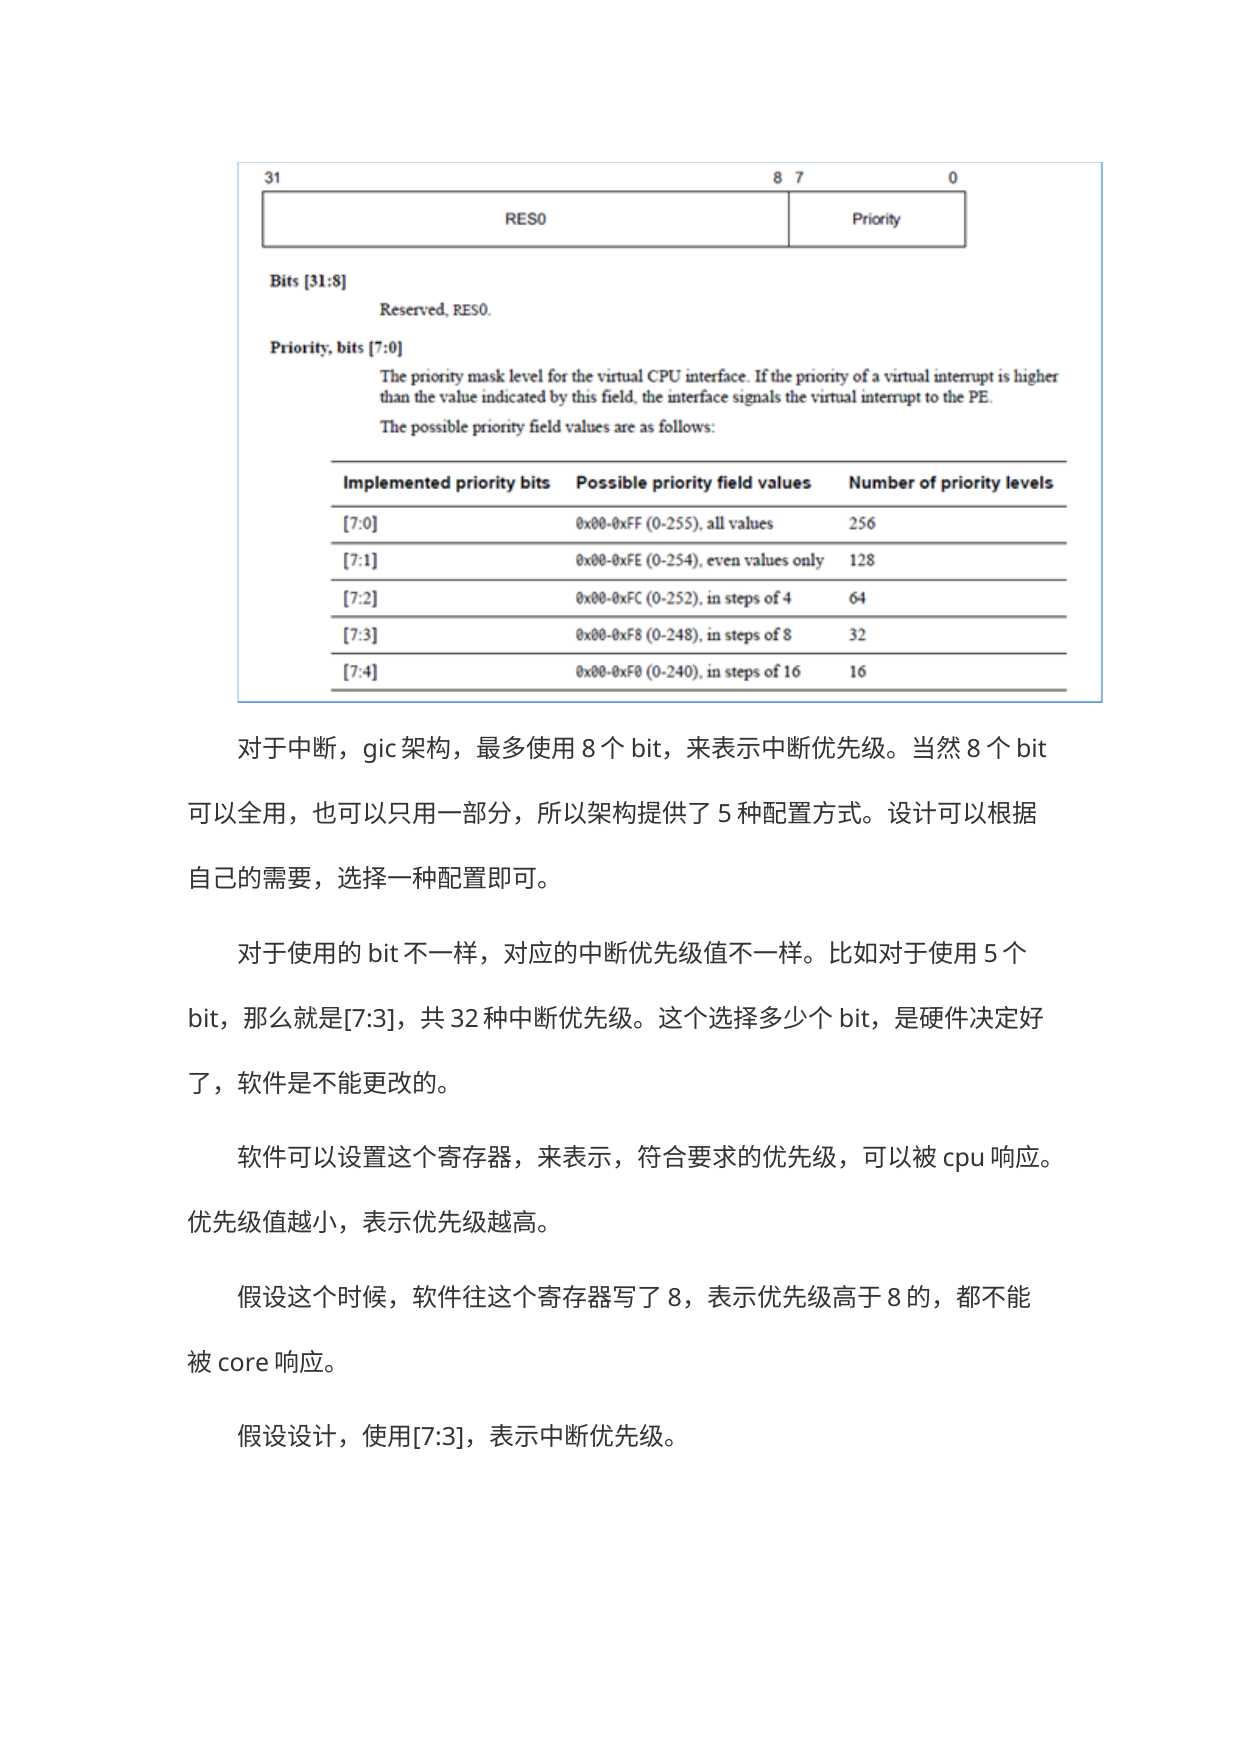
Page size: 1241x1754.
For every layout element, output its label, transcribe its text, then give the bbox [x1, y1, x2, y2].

picture [237, 162, 1103, 703]
text 软件可以设置这个寄存器，来表示，符合要求的优先级，可以被cpu响应。优先级值越小，表示优先级越高。 [187, 1123, 1053, 1253]
text 假设设计，使用[7:3]，表示中断优先级。 [187, 1402, 1053, 1467]
text 假设这个时候，软件往这个寄存器写了8，表示优先级高于8的，都不能被core响应。 [187, 1263, 1053, 1393]
text 对于使用的bit不一样，对应的中断优先级值不一样。比如对于使用5个bit，那么就是[7:3]，共32种中断优先级。这个选择多少个bit，是硬件决定好了，软件是不能更改的。 [187, 919, 1053, 1114]
text 对于中断，gic架构，最多使用8个bit，来表示中断优先级。当然8个bit可以全用，也可以只用一部分，所以架构提供了5种配置方式。设计可以根据自己的需要，选择一种配置即可。 [187, 714, 1053, 909]
